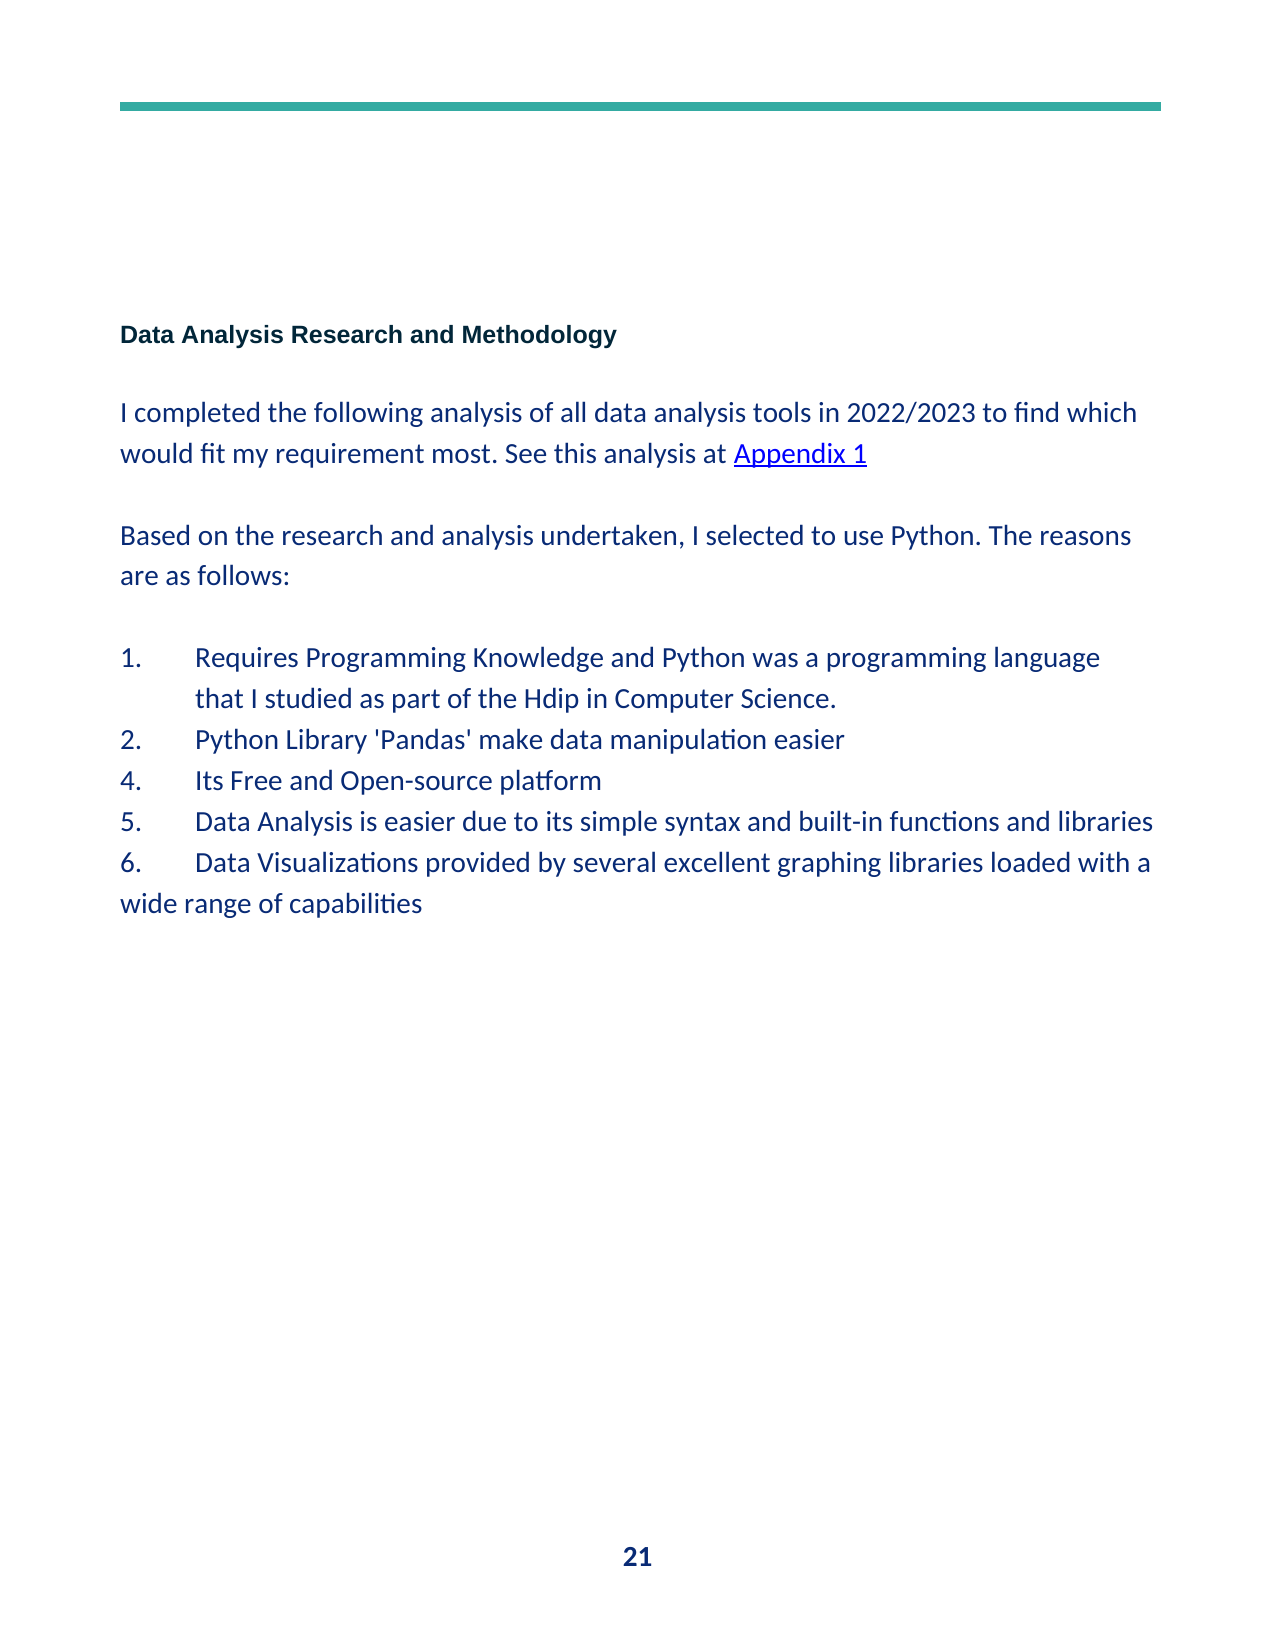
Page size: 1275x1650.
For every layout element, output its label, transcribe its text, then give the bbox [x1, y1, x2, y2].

text 4. Its Free and Open-source platform [120, 762, 1155, 798]
text 6. Data Visualizations provided by several excellent graphing libraries loaded with a wide range of capabilities [120, 844, 1155, 921]
text 2. Python Library 'Pandas' make data manipulation easier [120, 721, 1155, 757]
text Based on the research and analysis undertaken, I selected to use Python. The reasons are as follows: [120, 517, 1155, 593]
subtitle Data Analysis Research and Methodology [120, 320, 1155, 348]
text 1. Requires Programming Knowledge and Python was a programming language that I studied as part of the Hdip in Computer Science. [120, 639, 1155, 716]
text I completed the following analysis of all data analysis tools in 2022/2023 to find which would fit my requirement most. See this analysis at Appendix 1 [120, 394, 1155, 470]
text 5. Data Analysis is easier due to its simple syntax and built-in functions and libraries [120, 803, 1155, 839]
